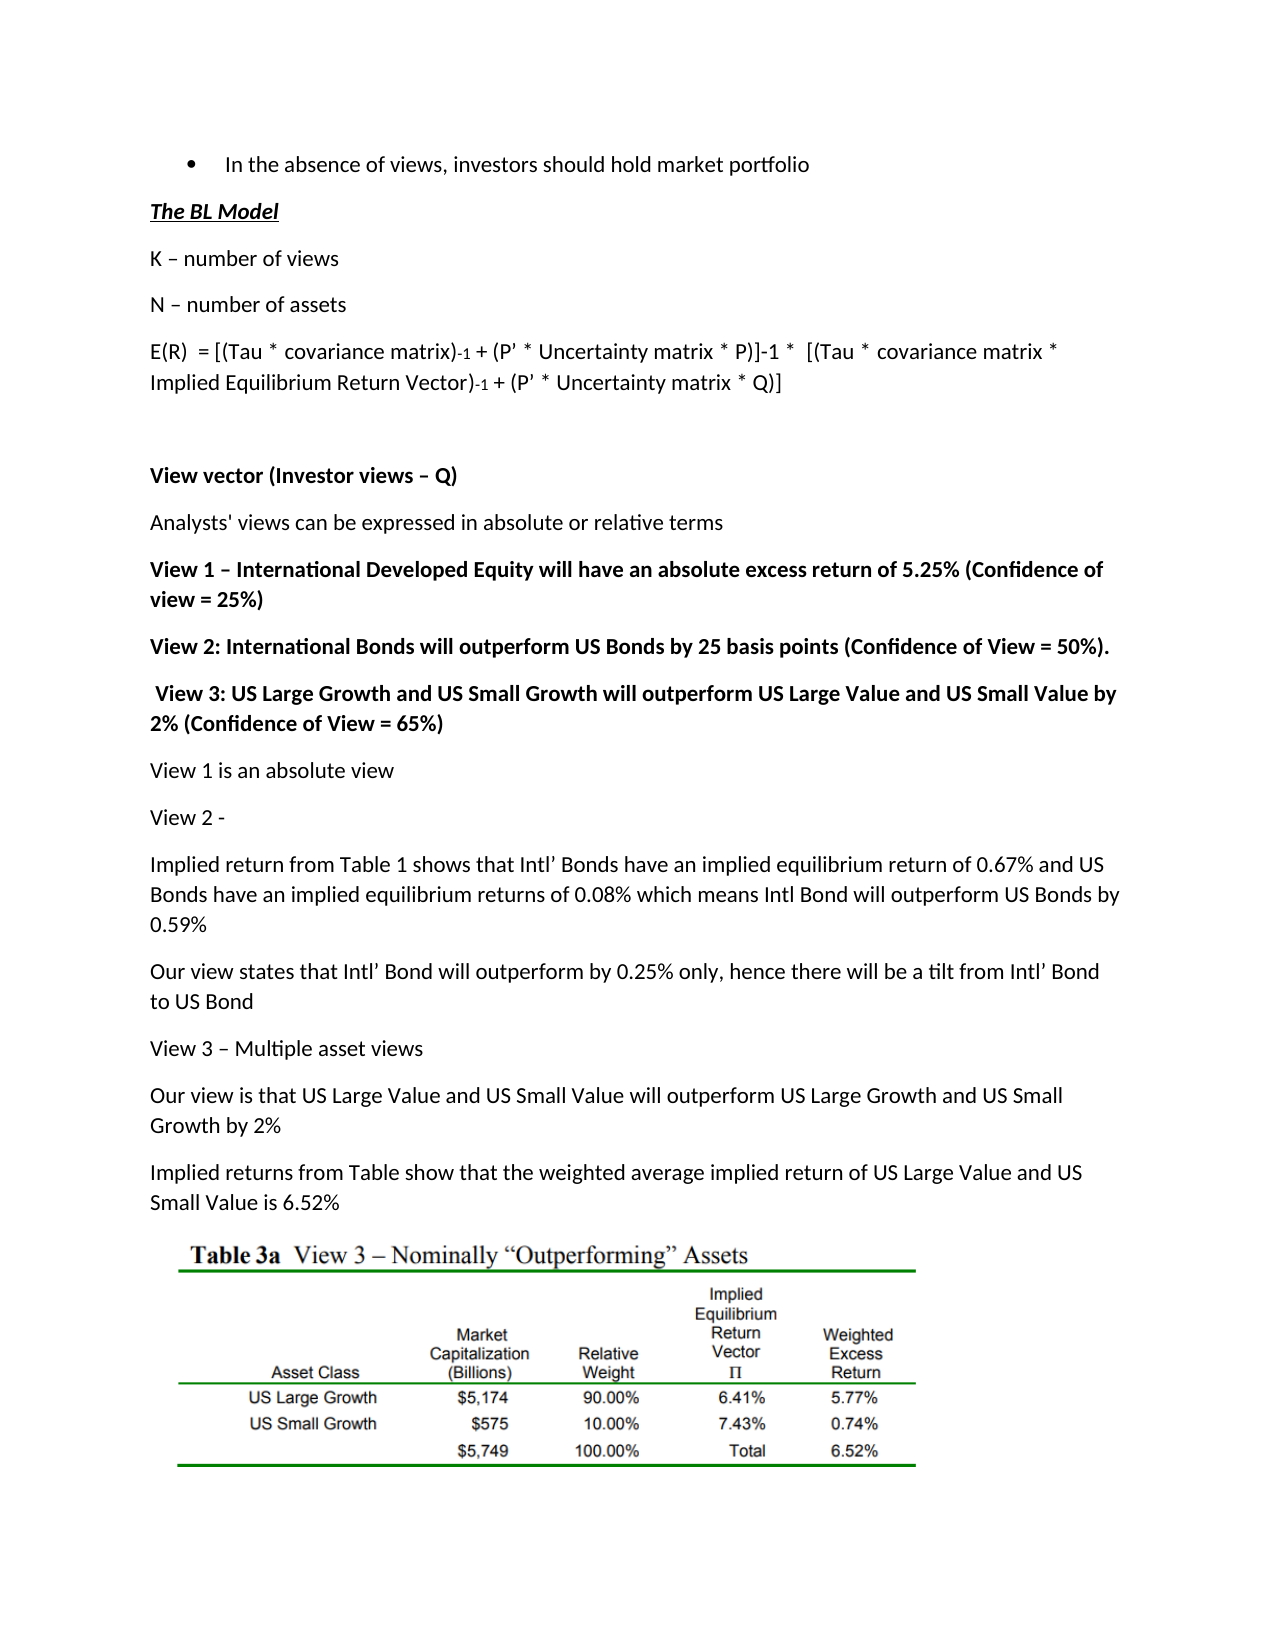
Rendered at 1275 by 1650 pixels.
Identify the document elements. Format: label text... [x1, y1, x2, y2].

text Our view states that Intl’ Bond will outperform by 0.25% only, hence there will be a tilt from Intl’ Bond to US Bond [150, 957, 1125, 1016]
text Implied return from Table 1 shows that Intl’ Bonds have an implied equilibrium return of 0.67% and US Bonds have an implied equilibrium returns of 0.08% which means Intl Bond will outperform US Bonds by 0.59% [150, 850, 1125, 938]
text Implied returns from Table show that the weighted average implied return of US Large Value and US Small Value is 6.52% [150, 1158, 1125, 1217]
text View 2: International Bonds will outperform US Bonds by 25 basis points (Confidence of View = 50%). [150, 632, 1125, 660]
list In the absence of views, investors should hold market portfolio [187, 150, 1125, 178]
text View 3: US Large Growth and US Small Growth will outperform US Large Value and US Small Value by 2% (Confidence of View = 65%) [150, 679, 1125, 737]
text Analysts' views can be expressed in absolute or relative terms [150, 508, 1125, 536]
text Our view is that US Large Value and US Small Value will outperform US Large Growth and US Small Growth by 2% [150, 1081, 1125, 1139]
text N – number of assets [150, 291, 1125, 319]
text The BL Model [150, 197, 1125, 225]
text View 2 - [150, 803, 1125, 831]
text E(R) = [(Tau * covariance matrix)-1 + (P’ * Uncertainty matrix * P)]-1 * [(Tau * covariance matrix * Implied Equilibrium Return Vector)-1 + (P’ * Uncertainty matrix * Q)] [150, 337, 1125, 396]
text View 1 is an absolute view [150, 756, 1125, 784]
text K – number of views [150, 244, 1125, 272]
text View 1 – International Developed Equity will have an absolute excess return of 5.25% (Confidence of view = 25%) [150, 555, 1125, 613]
text View 3 – Multiple asset views [150, 1034, 1125, 1062]
text View vector (Investor views – Q) [150, 461, 1125, 489]
